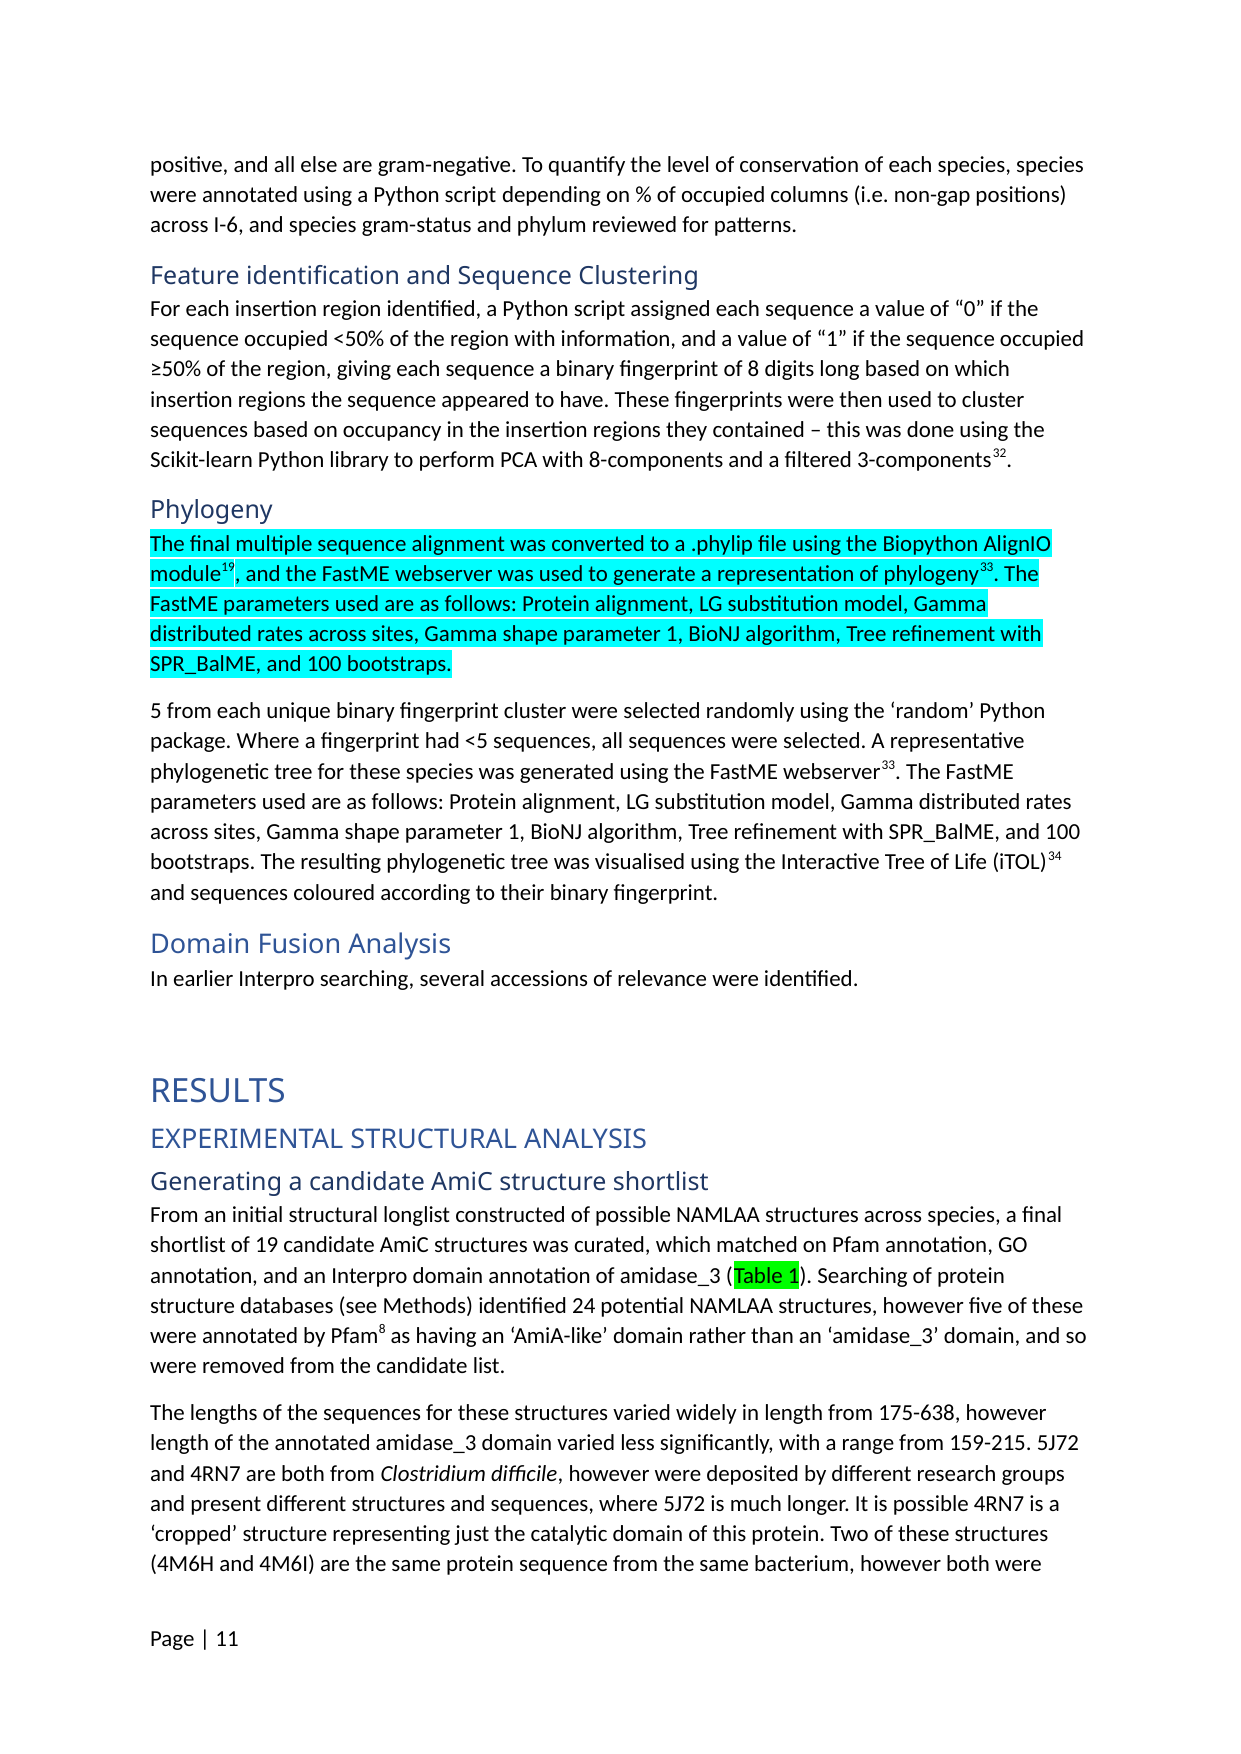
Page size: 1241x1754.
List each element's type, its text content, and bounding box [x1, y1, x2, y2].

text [150, 150, 1090, 238]
subtitle Feature identification and Sequence Clustering [150, 257, 1090, 291]
text For each insertion region identified, a Python script assigned each sequence a value of “0” if the sequence occupied <50% of the region with information, and a value of “1” if the sequence occupied ≥50% of the region, giving each sequence a binary fingerprint of 8 digits long based on which insertion regions the sequence appeared to have. These fingerprints were then used to cluster sequences based on occupancy in the insertion regions they contained – this was done using the Scikit-learn Python library to perform PCA with 8-components and a filtered 3-components32. [150, 294, 1090, 473]
subtitle Generating a candidate AmiC structure shortlist [150, 1163, 1090, 1198]
subtitle RESULTS [150, 1066, 1090, 1112]
text The final multiple sequence alignment was converted to a .phylip file using the Biopython AlignIO module19, and the FastME webserver was used to generate a representation of phylogeny33. The FastME parameters used are as follows: Protein alignment, LG substitution model, Gamma distributed rates across sites, Gamma shape parameter 1, BioNJ algorithm, Tree refinement with SPR_BalME, and 100 bootstraps. [150, 529, 1090, 678]
subtitle Domain Fusion Analysis [150, 924, 1090, 961]
text 5 from each unique binary fingerprint cluster were selected randomly using the ‘random’ Python package. Where a fingerprint had <5 sequences, all sequences were selected. A representative phylogenetic tree for these species was generated using the FastME webserver33. The FastME parameters used are as follows: Protein alignment, LG substitution model, Gamma distributed rates across sites, Gamma shape parameter 1, BioNJ algorithm, Tree refinement with SPR_BalME, and 100 bootstraps. The resulting phylogenetic tree was visualised using the Interactive Tree of Life (iTOL)34 and sequences coloured according to their binary fingerprint. [150, 696, 1090, 906]
subtitle Phylogeny [150, 492, 1090, 526]
text In earlier Interpro searching, several accessions of relevance were identified. [150, 964, 1090, 992]
subtitle EXPERIMENTAL STRUCTURAL ANALYSIS [150, 1119, 1090, 1156]
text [150, 1398, 1090, 1577]
text From an initial structural longlist constructed of possible NAMLAA structures across species, a final shortlist of 19 candidate AmiC structures was curated, which matched on Pfam annotation, GO annotation, and an Interpro domain annotation of amidase_3 (Table 1). Searching of protein structure databases (see Methods) identified 24 potential NAMLAA structures, however five of these were annotated by Pfam8 as having an ‘AmiA-like’ domain rather than an ‘amidase_3’ domain, and so were removed from the candidate list. [150, 1200, 1090, 1379]
